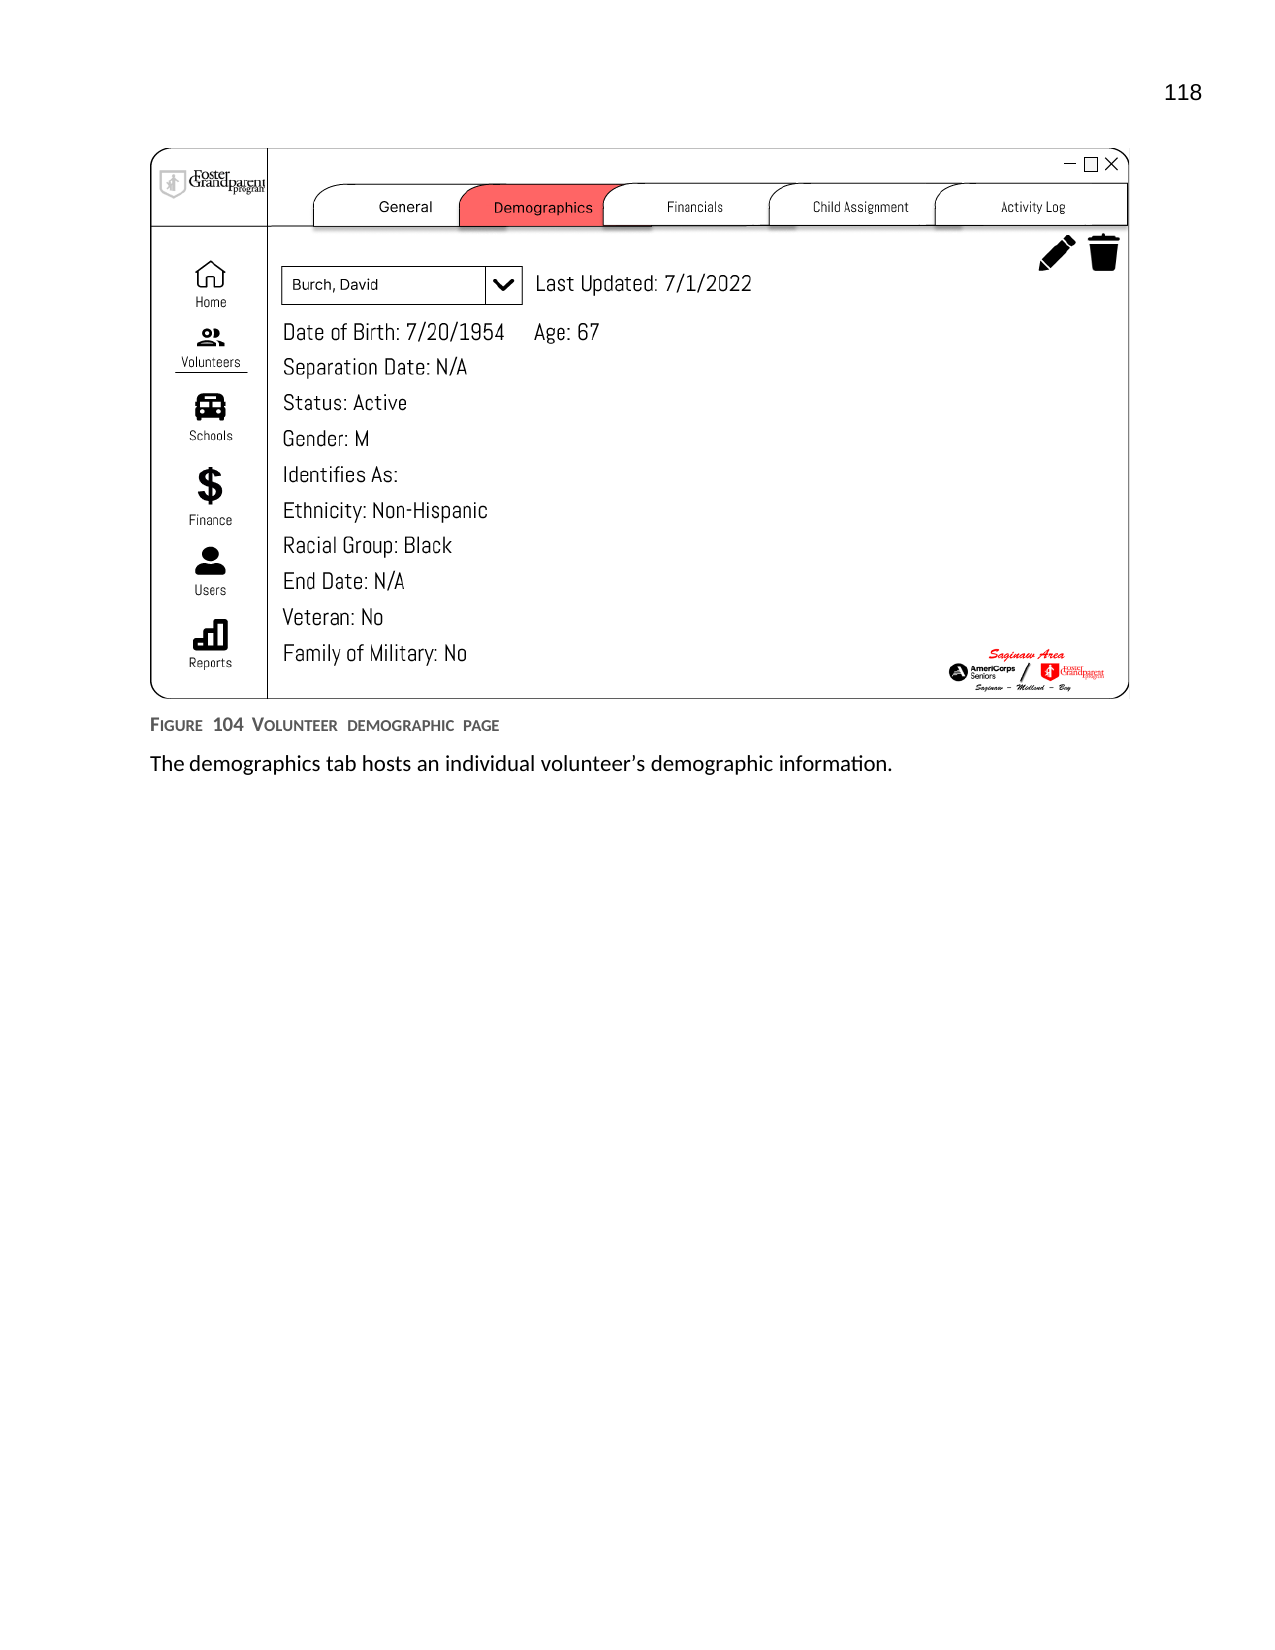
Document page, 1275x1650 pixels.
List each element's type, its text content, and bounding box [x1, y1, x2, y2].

text The demographics tab hosts an individual volunteer’s demographic information. [150, 749, 1202, 777]
picture [150, 148, 1130, 699]
text Figure 104 Volunteer demographic page [150, 711, 1202, 737]
